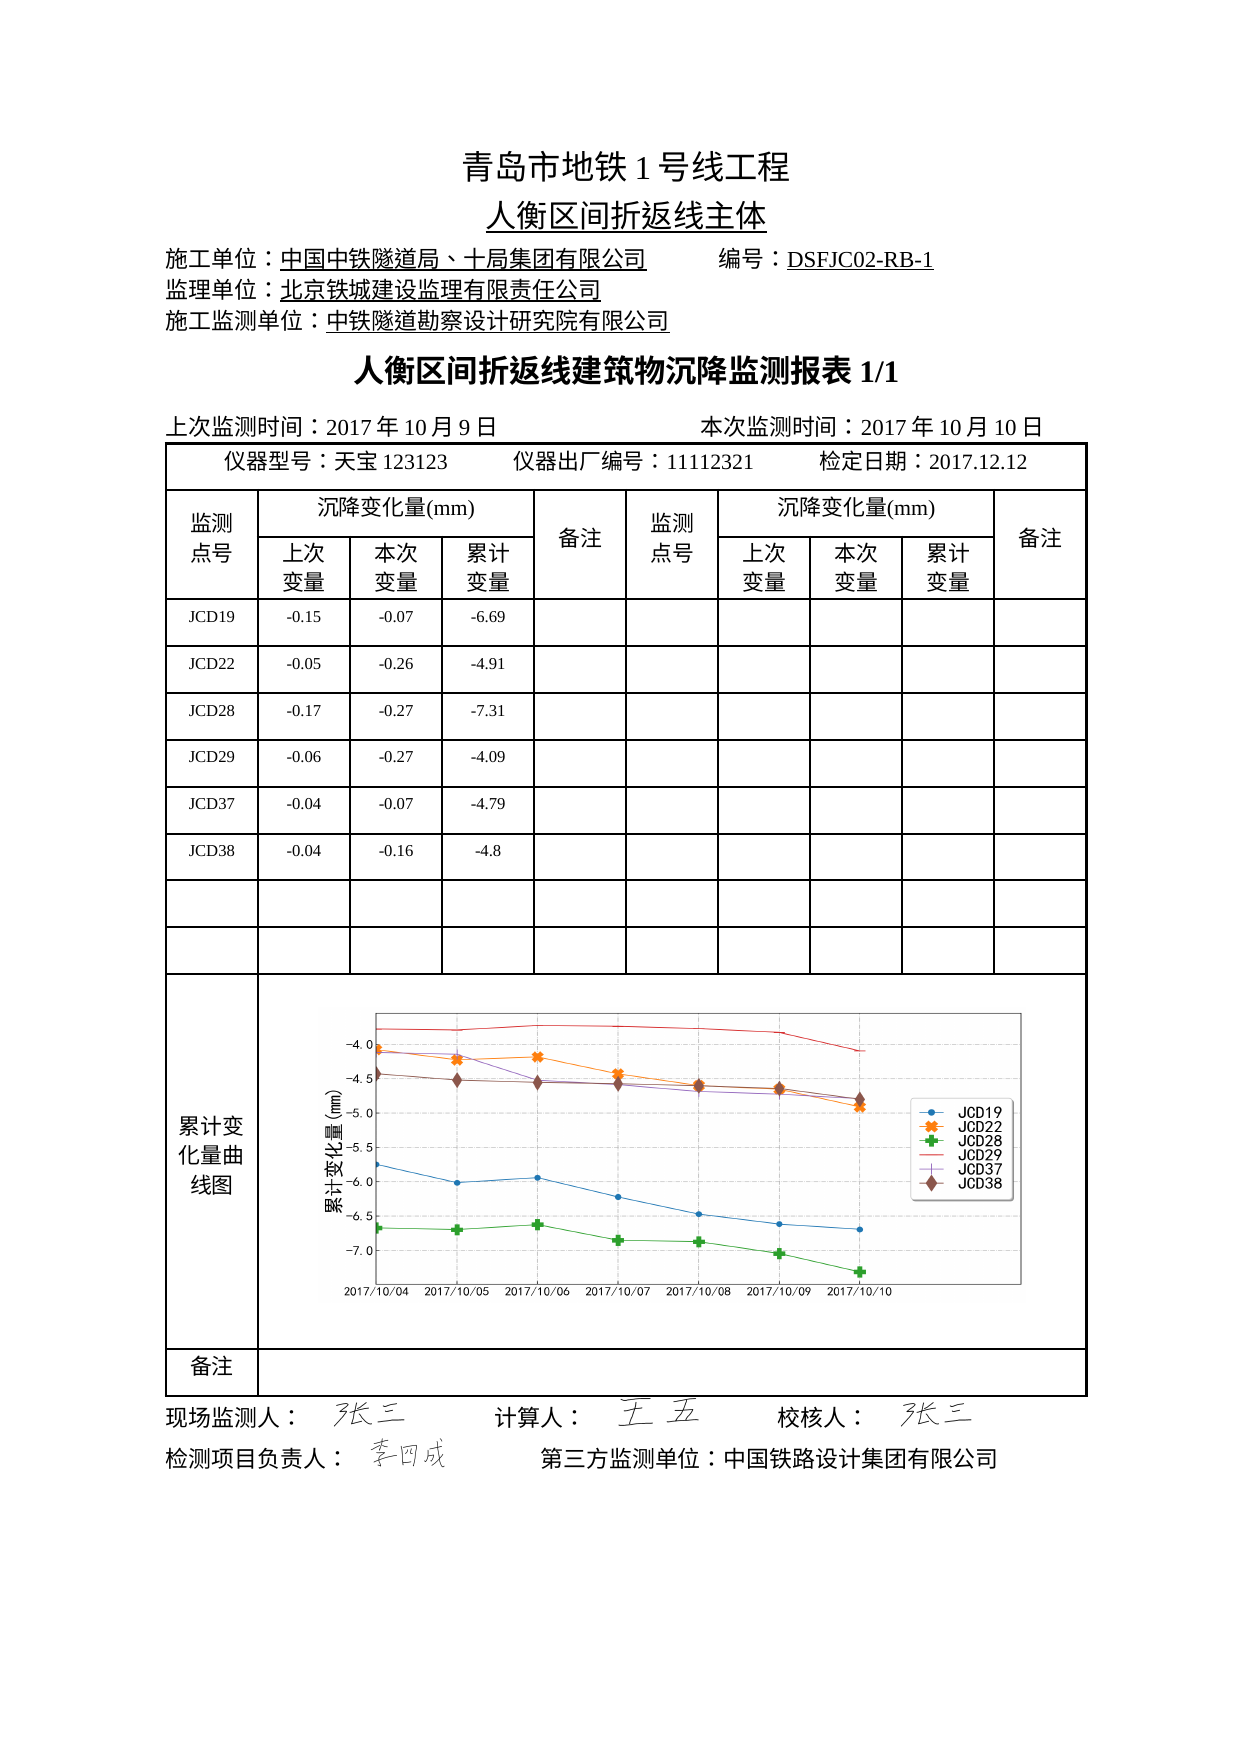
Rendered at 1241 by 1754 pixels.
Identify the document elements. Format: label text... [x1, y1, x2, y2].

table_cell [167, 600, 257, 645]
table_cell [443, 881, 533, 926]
text 施工监测单位：中铁隧道勘察设计研究院有限公司 [165, 305, 1087, 337]
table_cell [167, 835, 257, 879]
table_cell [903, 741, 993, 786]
picture [317, 1007, 1027, 1303]
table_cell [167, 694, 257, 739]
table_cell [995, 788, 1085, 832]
picture [604, 1397, 723, 1427]
text 人衡区间折返线主体 [165, 184, 1087, 239]
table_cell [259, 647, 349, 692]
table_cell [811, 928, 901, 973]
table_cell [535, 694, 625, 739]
text 青岛市地铁1号线工程 [165, 159, 1087, 184]
picture [321, 1397, 440, 1427]
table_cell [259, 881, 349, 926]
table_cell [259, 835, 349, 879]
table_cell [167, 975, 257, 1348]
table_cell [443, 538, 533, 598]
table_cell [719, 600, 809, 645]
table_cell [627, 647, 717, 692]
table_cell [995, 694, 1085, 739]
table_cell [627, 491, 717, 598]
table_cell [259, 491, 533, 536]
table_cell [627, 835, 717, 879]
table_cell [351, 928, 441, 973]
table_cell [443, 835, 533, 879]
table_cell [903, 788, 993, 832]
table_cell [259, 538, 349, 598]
text 检测项目负责人： 第三方监测单位：中国铁路设计集团有限公司 [165, 1438, 1087, 1474]
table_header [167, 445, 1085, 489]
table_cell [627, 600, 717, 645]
picture [888, 1397, 1007, 1427]
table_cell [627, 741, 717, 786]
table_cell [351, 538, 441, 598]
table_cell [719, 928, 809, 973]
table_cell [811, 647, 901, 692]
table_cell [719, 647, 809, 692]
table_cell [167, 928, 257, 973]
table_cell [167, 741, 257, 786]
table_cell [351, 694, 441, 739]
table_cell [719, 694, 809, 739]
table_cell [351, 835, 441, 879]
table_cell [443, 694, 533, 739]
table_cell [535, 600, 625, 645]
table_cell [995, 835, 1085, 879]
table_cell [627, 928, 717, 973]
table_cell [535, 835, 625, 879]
text 上次监测时间：2017年10月9日 本次监测时间：2017年10月10日 [165, 411, 1087, 442]
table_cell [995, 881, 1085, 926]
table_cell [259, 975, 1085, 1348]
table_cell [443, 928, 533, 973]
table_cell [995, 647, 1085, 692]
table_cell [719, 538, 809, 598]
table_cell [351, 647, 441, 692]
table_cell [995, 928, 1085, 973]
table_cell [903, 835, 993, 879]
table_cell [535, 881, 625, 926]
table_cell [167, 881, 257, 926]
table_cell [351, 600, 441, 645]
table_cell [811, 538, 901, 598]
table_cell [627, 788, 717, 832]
text 人衡区间折返线建筑物沉降监测报表1/1 [165, 349, 1087, 392]
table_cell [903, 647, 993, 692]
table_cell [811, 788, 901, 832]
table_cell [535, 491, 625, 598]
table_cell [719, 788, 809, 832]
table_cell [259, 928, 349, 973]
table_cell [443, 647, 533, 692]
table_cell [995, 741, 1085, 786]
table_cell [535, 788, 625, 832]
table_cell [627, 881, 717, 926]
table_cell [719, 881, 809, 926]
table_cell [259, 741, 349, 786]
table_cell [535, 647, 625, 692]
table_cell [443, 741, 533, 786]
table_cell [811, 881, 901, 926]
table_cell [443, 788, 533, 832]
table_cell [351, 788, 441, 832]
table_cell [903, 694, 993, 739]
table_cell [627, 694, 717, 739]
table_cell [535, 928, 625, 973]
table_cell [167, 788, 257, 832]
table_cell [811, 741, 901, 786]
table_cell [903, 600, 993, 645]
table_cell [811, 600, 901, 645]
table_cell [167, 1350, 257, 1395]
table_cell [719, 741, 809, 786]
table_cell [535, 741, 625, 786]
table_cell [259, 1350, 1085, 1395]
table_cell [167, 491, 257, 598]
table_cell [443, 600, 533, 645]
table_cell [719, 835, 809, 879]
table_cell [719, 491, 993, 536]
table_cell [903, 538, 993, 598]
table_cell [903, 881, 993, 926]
picture [367, 1437, 486, 1468]
text 施工单位：中国中铁隧道局、十局集团有限公司 编号：DSFJC02-RB-1 [165, 243, 1087, 274]
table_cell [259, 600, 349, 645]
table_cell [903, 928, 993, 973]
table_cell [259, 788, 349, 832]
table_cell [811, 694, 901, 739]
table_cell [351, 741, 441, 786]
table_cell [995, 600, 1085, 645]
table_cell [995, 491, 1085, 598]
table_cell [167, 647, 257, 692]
text 监理单位：北京铁城建设监理有限责任公司 [165, 274, 1087, 305]
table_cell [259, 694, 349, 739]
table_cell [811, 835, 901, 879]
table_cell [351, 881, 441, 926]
